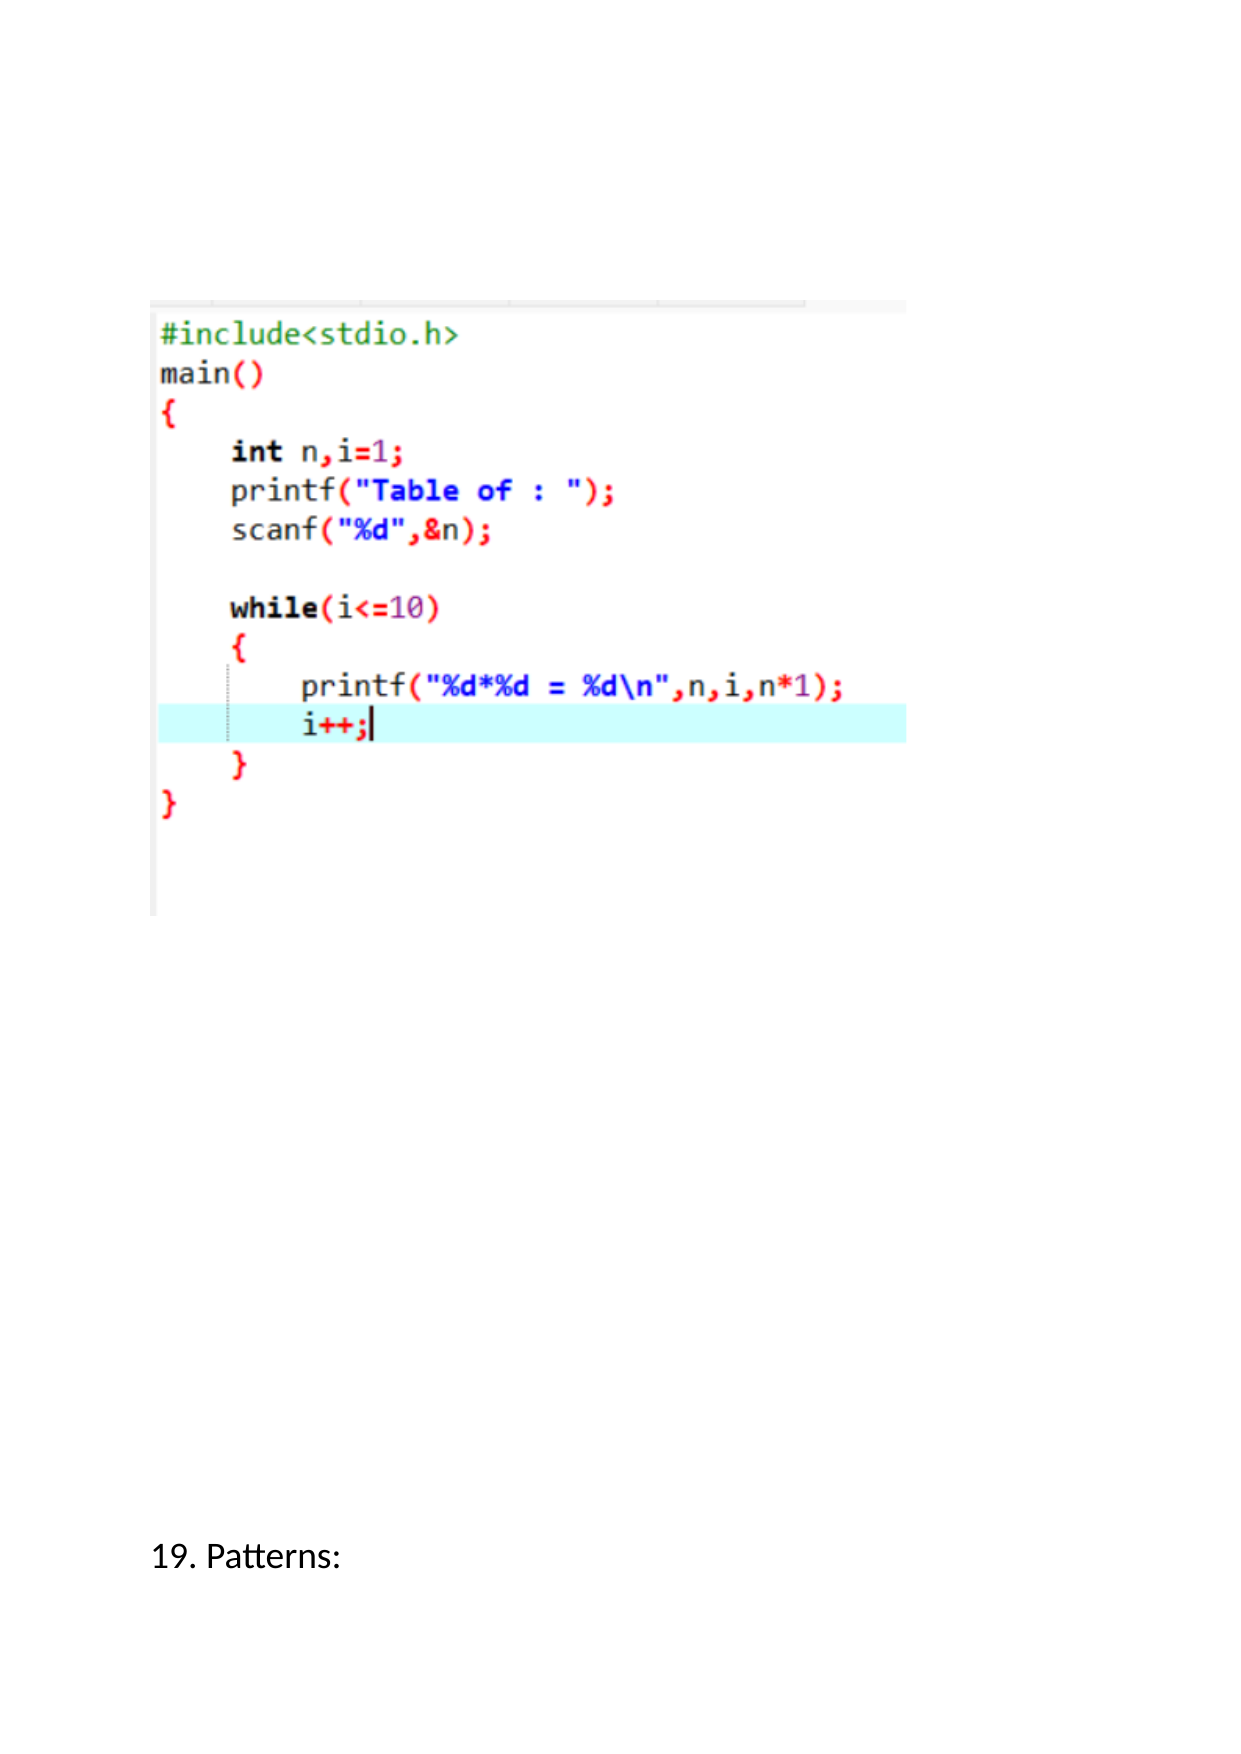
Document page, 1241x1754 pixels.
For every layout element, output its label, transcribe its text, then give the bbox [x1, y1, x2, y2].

text 19. Patterns: [150, 1532, 1090, 1577]
picture [150, 300, 907, 916]
